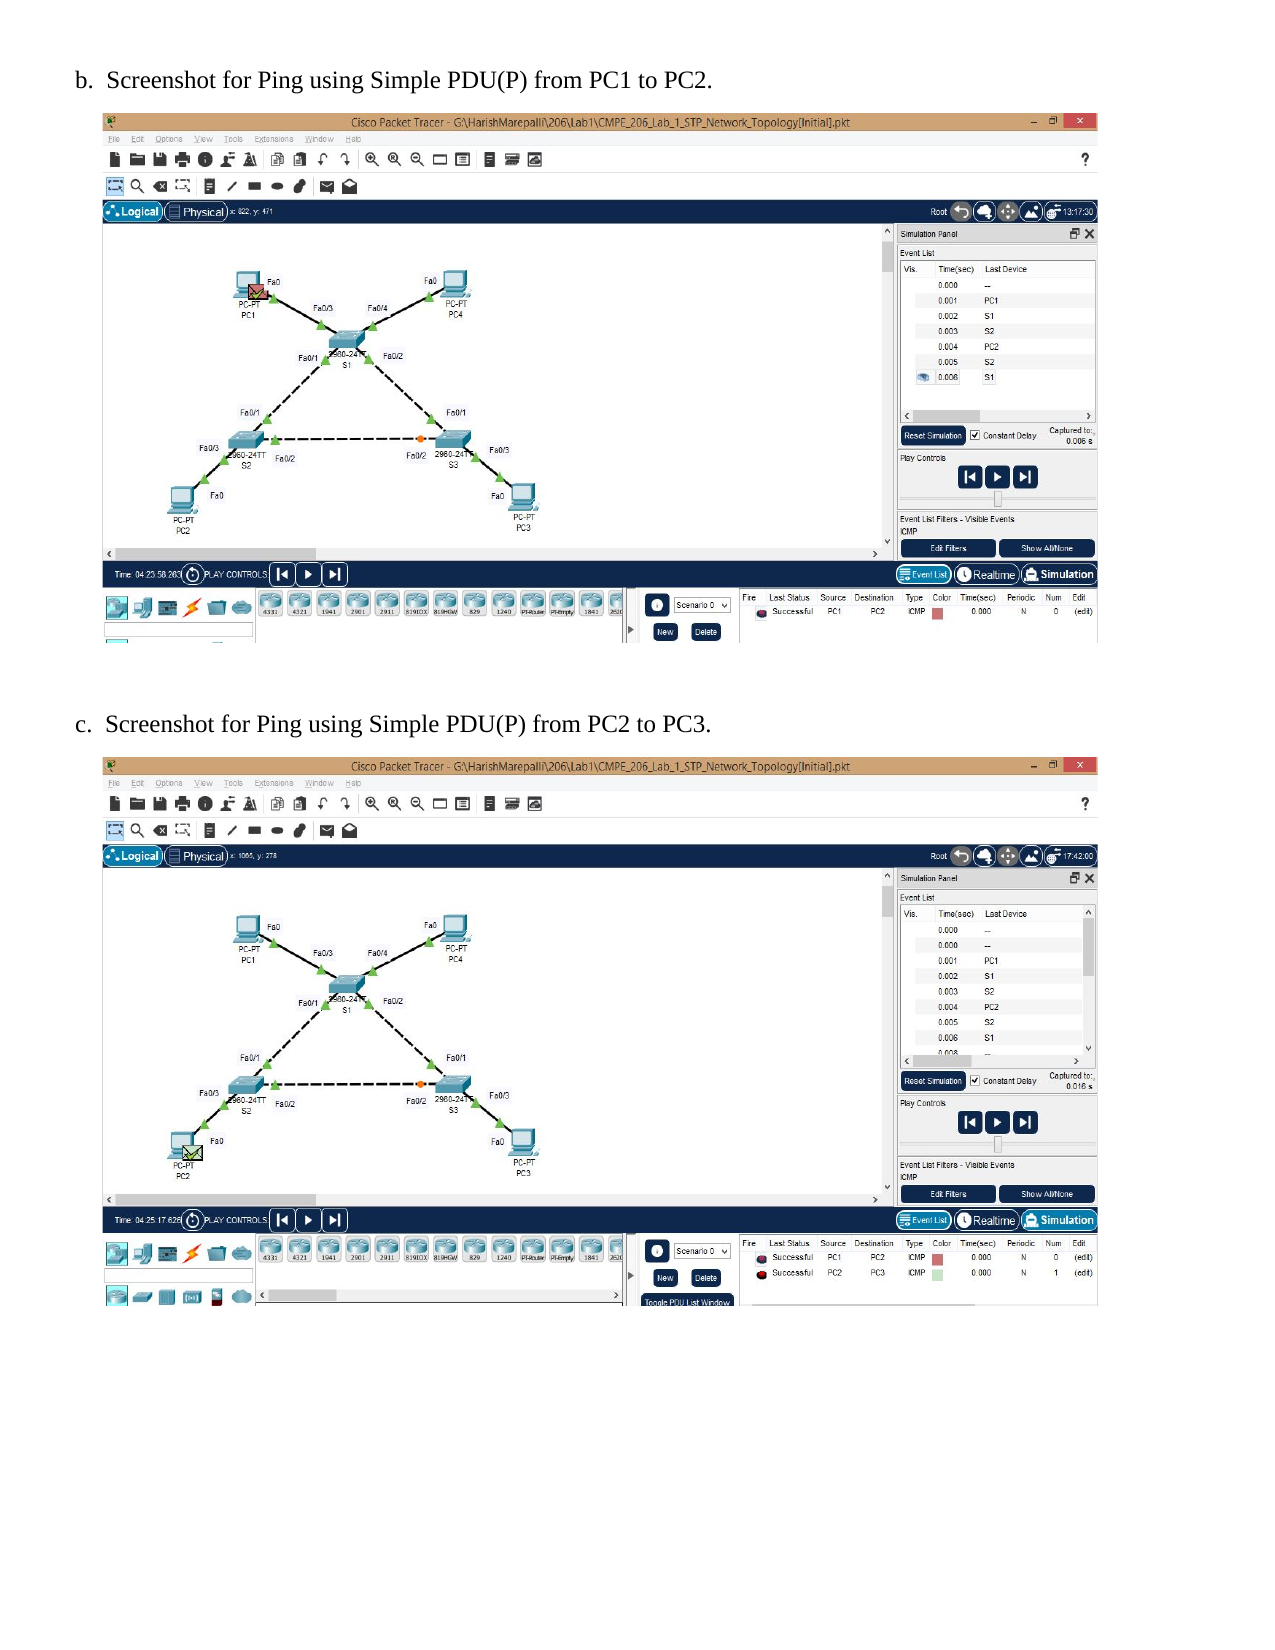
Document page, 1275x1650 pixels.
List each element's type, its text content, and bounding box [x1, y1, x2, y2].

picture [129, 852, 159, 862]
picture [1042, 1215, 1093, 1224]
picture [102, 113, 1098, 643]
picture [102, 757, 1098, 1306]
text c. Screenshot for Ping using Simple PDU(P) from PC2 to PC3. [75, 709, 1125, 738]
picture [122, 208, 158, 217]
text b. Screenshot for Ping using Simple PDU(P) from PC1 to PC2. [75, 66, 1125, 94]
picture [122, 852, 127, 860]
